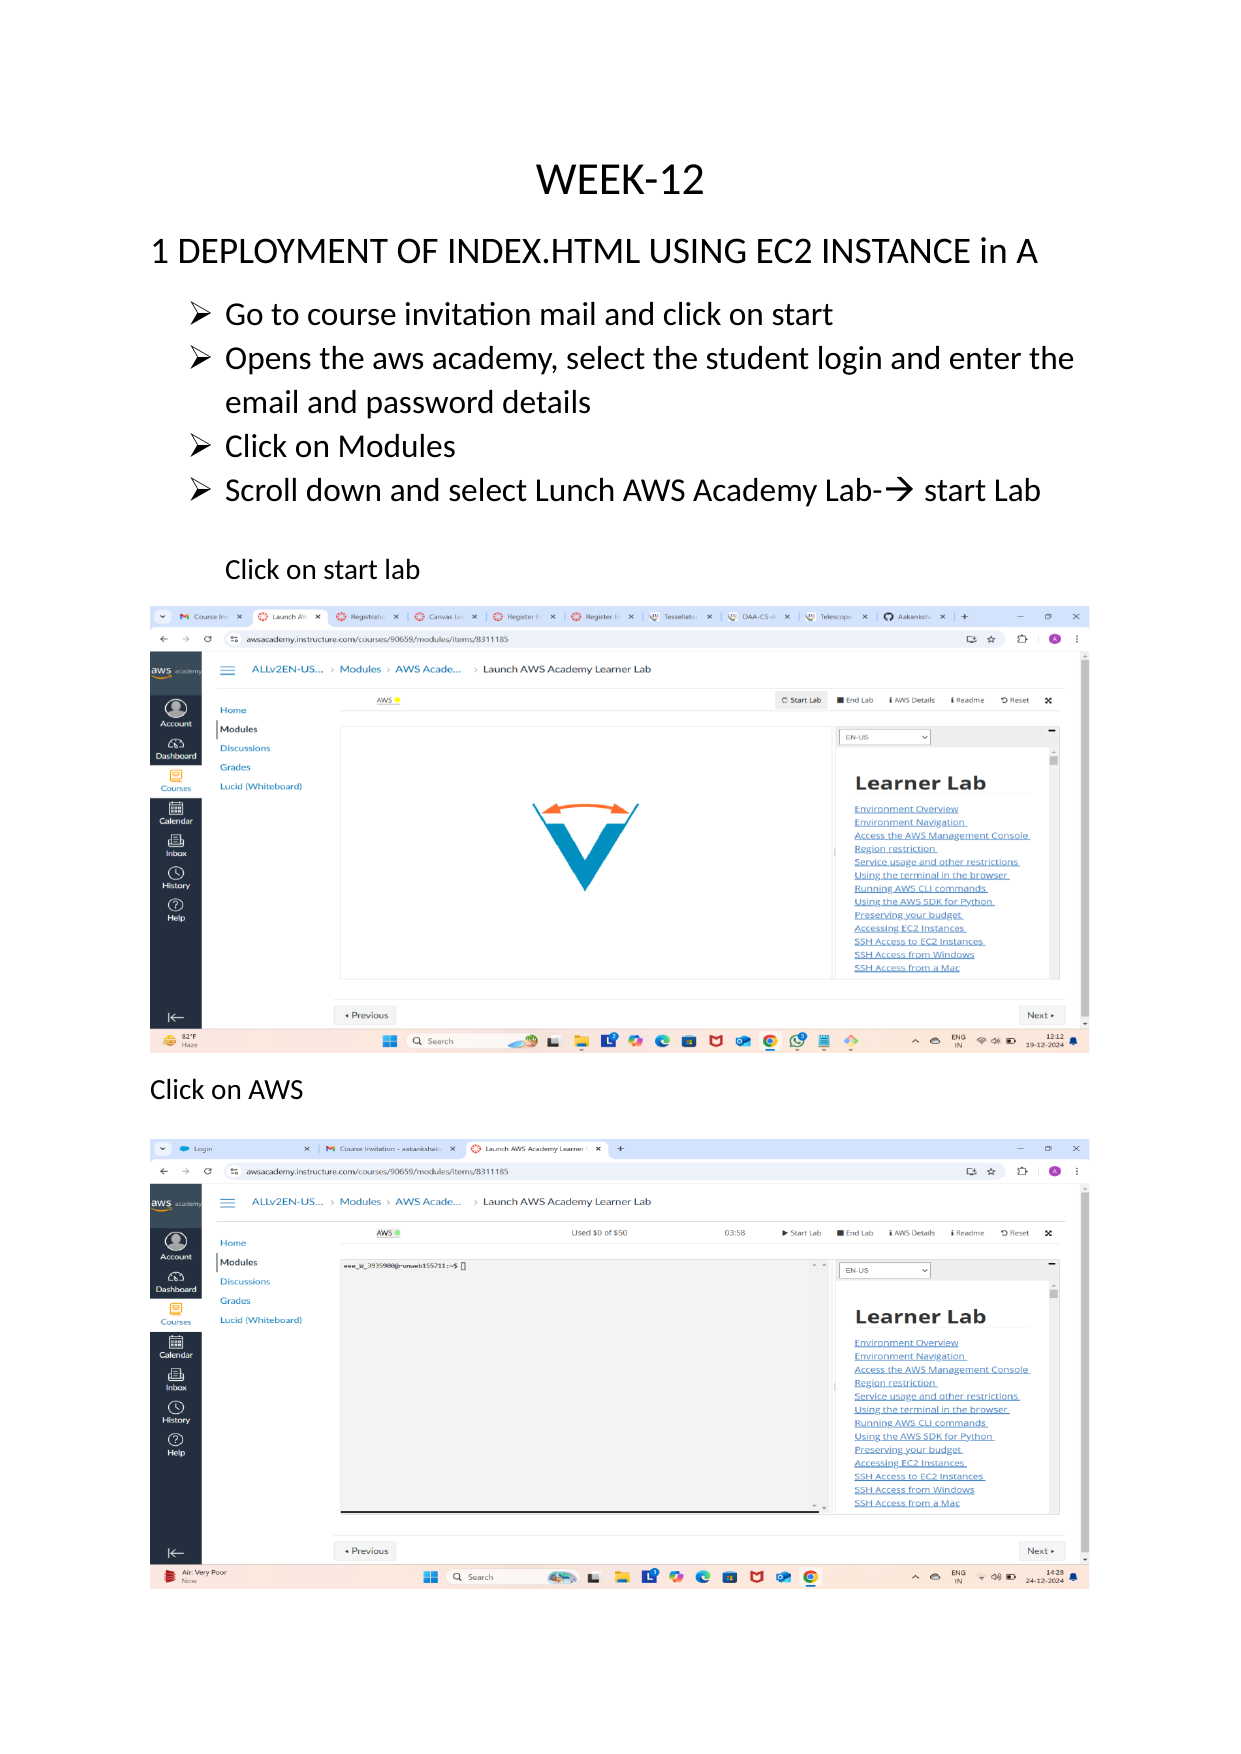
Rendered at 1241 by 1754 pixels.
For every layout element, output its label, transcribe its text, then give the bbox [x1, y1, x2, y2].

list Go to course invitation mail and click on start [187, 293, 1090, 334]
list Click on Modules [187, 425, 1090, 466]
list Opens the aws academy, select the student login and enter the email and password details [187, 337, 1090, 422]
picture [150, 1139, 1090, 1589]
list Click on start lab [225, 551, 1090, 587]
text 1 DEPLOYMENT OF INDEX.HTML USING EC2 INSTANCE in A [150, 227, 1090, 273]
list Scroll down and select Lunch AWS Academy Lab- start Lab [187, 469, 1090, 510]
text Click on AWS [150, 1071, 1090, 1107]
text WEEK-12 [150, 150, 1090, 206]
picture [150, 606, 1090, 1053]
